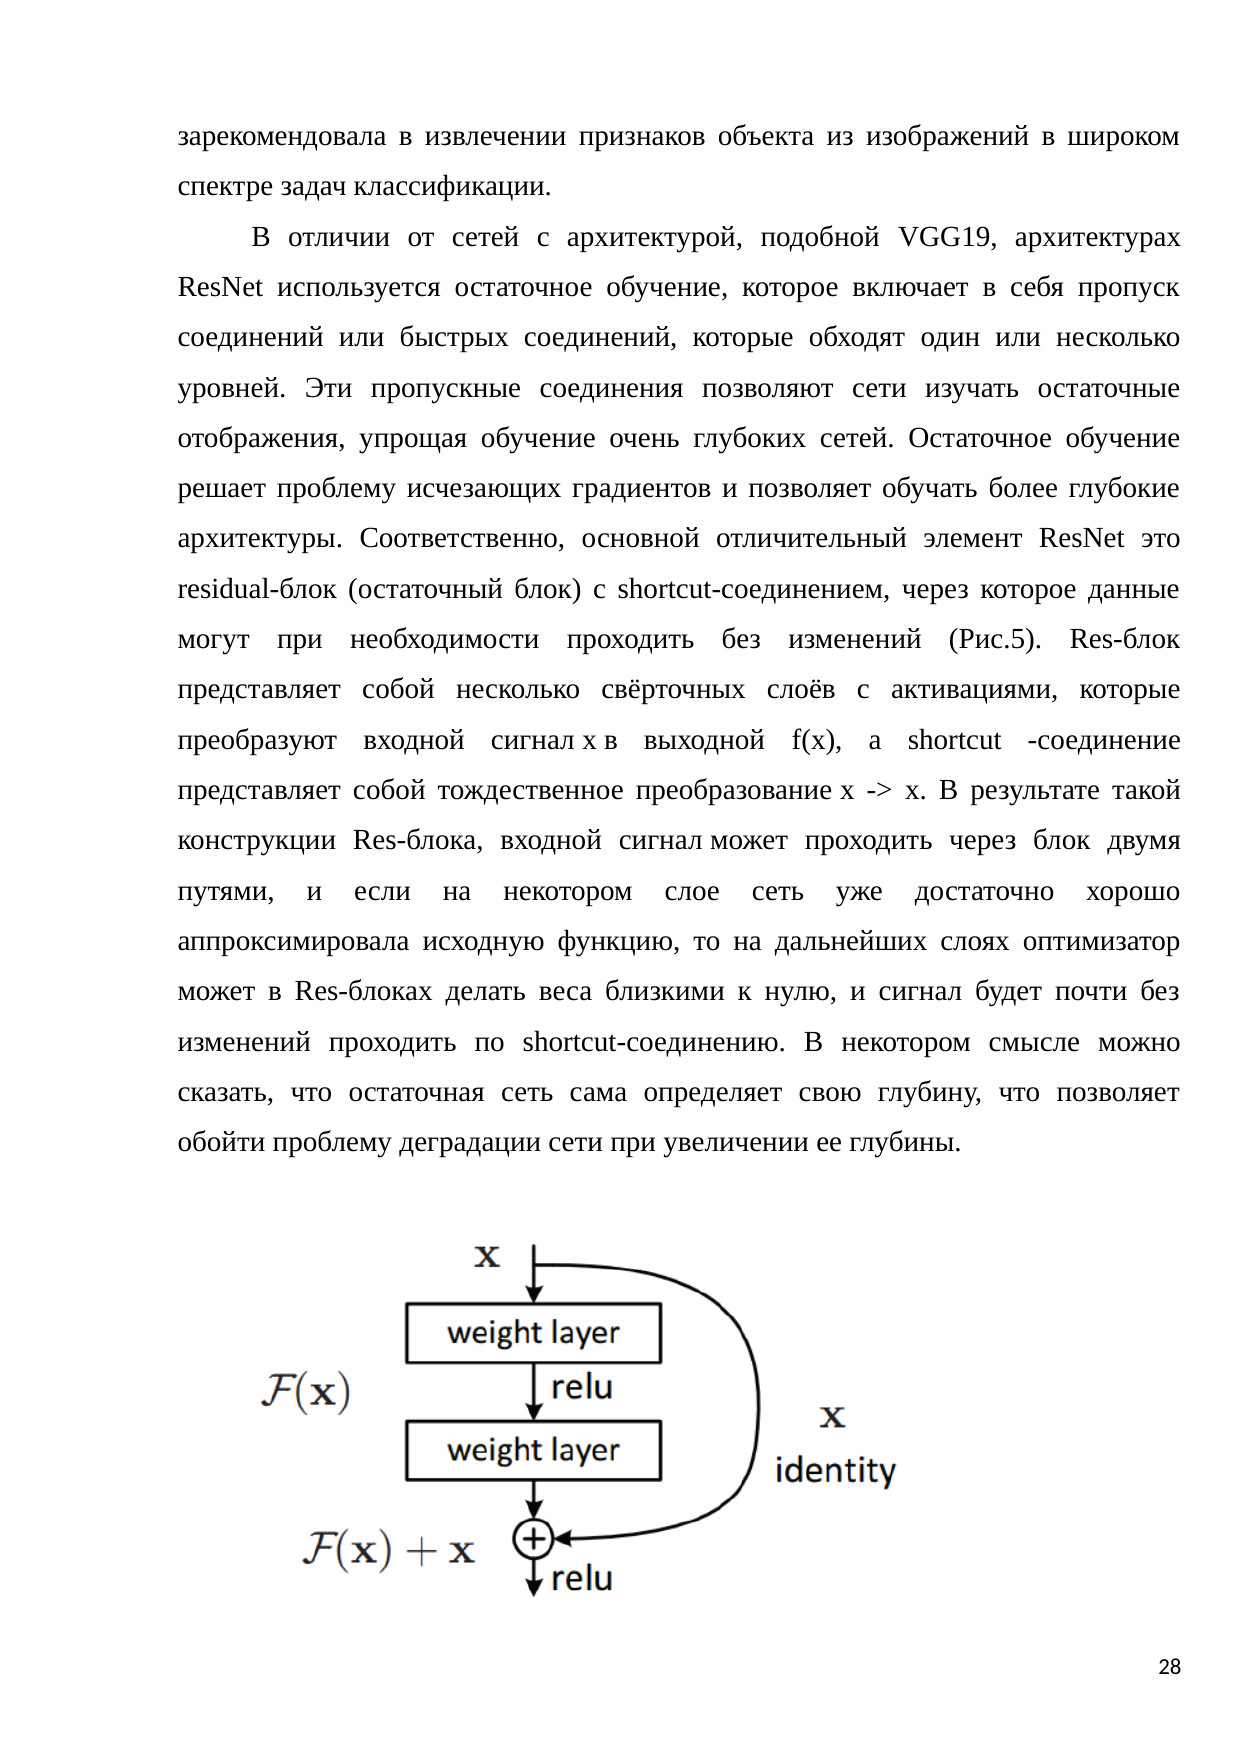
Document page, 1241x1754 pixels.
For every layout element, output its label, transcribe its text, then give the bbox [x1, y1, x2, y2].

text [177, 118, 1181, 202]
text В отличии от сетей с архитектурой, подобной VGG19, архитектурах ResNet используется остаточное обучение, которое включает в себя пропуск соединений или быстрых соединений, которые обходят один или несколько уровней. Эти пропускные соединения позволяют сети изучать остаточные отображения, упрощая обучение очень глубоких сетей. Остаточное обучение решает проблему исчезающих градиентов и позволяет обучать более глубокие архитектуры. Соответственно, основной отличительный элемент ResNet это residual-блок (остаточный блок) с shortcut-соединением, через которое данные могут при необходимости проходить без изменений (Рис.5). Res-блок представляет собой несколько свёрточных слоёв с активациями, которые преобразуют входной сигнал х в выходной f(x), а shortcut -соединение представляет собой тождественное преобразование x -> x. В результате такой конструкции Res-блока, входной сигнал может проходить через блок двумя путями, и если на некотором слое сеть уже достаточно хорошо аппроксимировала исходную функцию, то на дальнейших слоях оптимизатор может в Res-блоках делать веса близкими к нулю, и сигнал будет почти без изменений проходить по shortcut-соединению. В некотором смысле можно сказать, что остаточная сеть сама определяет свою глубину, что позволяет обойти проблему деградации сети при увеличении ее глубины. [177, 219, 1181, 1158]
picture [251, 1225, 913, 1613]
